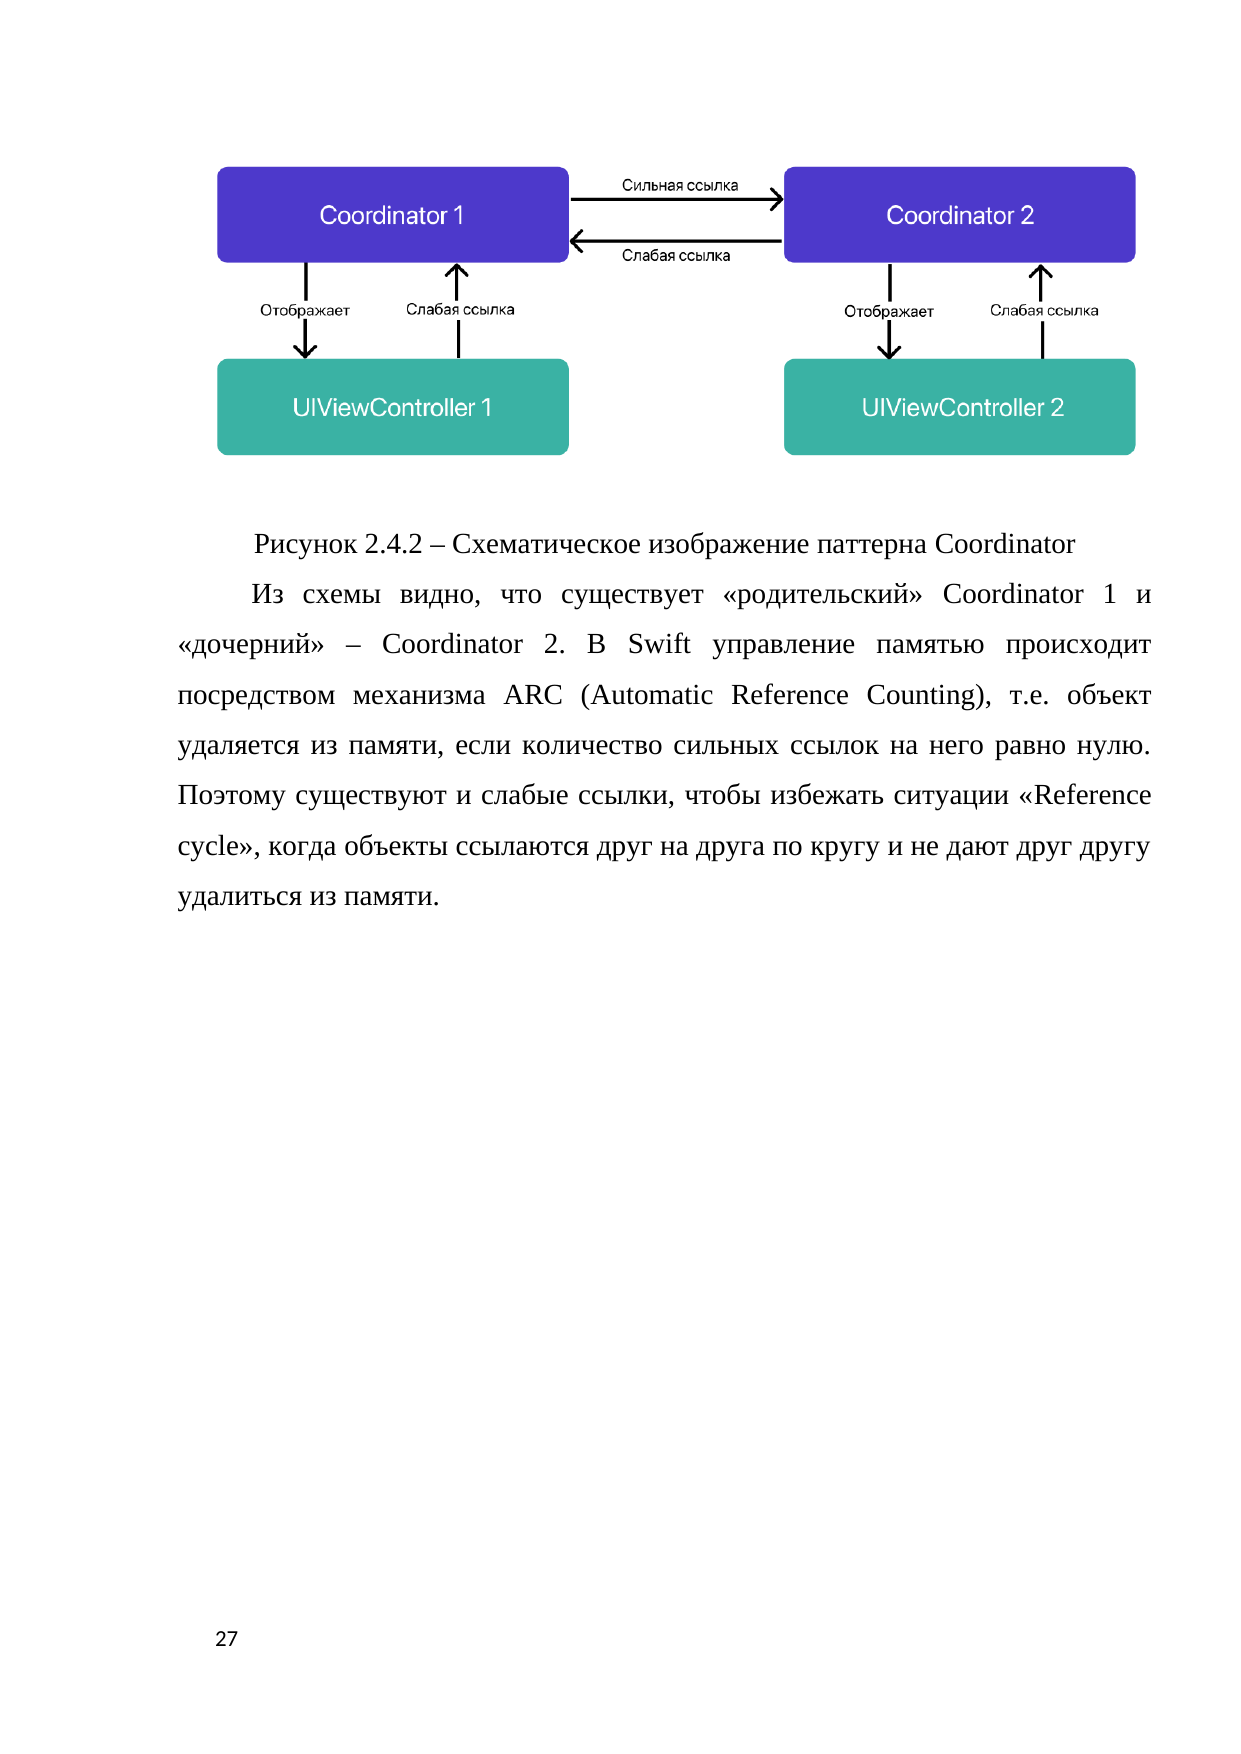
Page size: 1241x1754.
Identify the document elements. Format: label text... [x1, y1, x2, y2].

text Из схемы видно, что существует «родительский» Coordinator 1 и «дочерний» – Coordinator 2. В Swift управление памятью происходит посредством механизма ARC (Automatic Reference Counting), т.е. объект удаляется из памяти, если количество сильных ссылок на него равно нулю. Поэтому существуют и слабые ссылки, чтобы избежать ситуации «Reference cycle», когда объекты ссылаются друг на друга по кругу и не дают друг другу удалиться из памяти. [177, 576, 1152, 912]
picture [177, 118, 1165, 512]
text Рисунок 2.4.2 – Схематическое изображение паттерна Coordinator [177, 526, 1152, 559]
